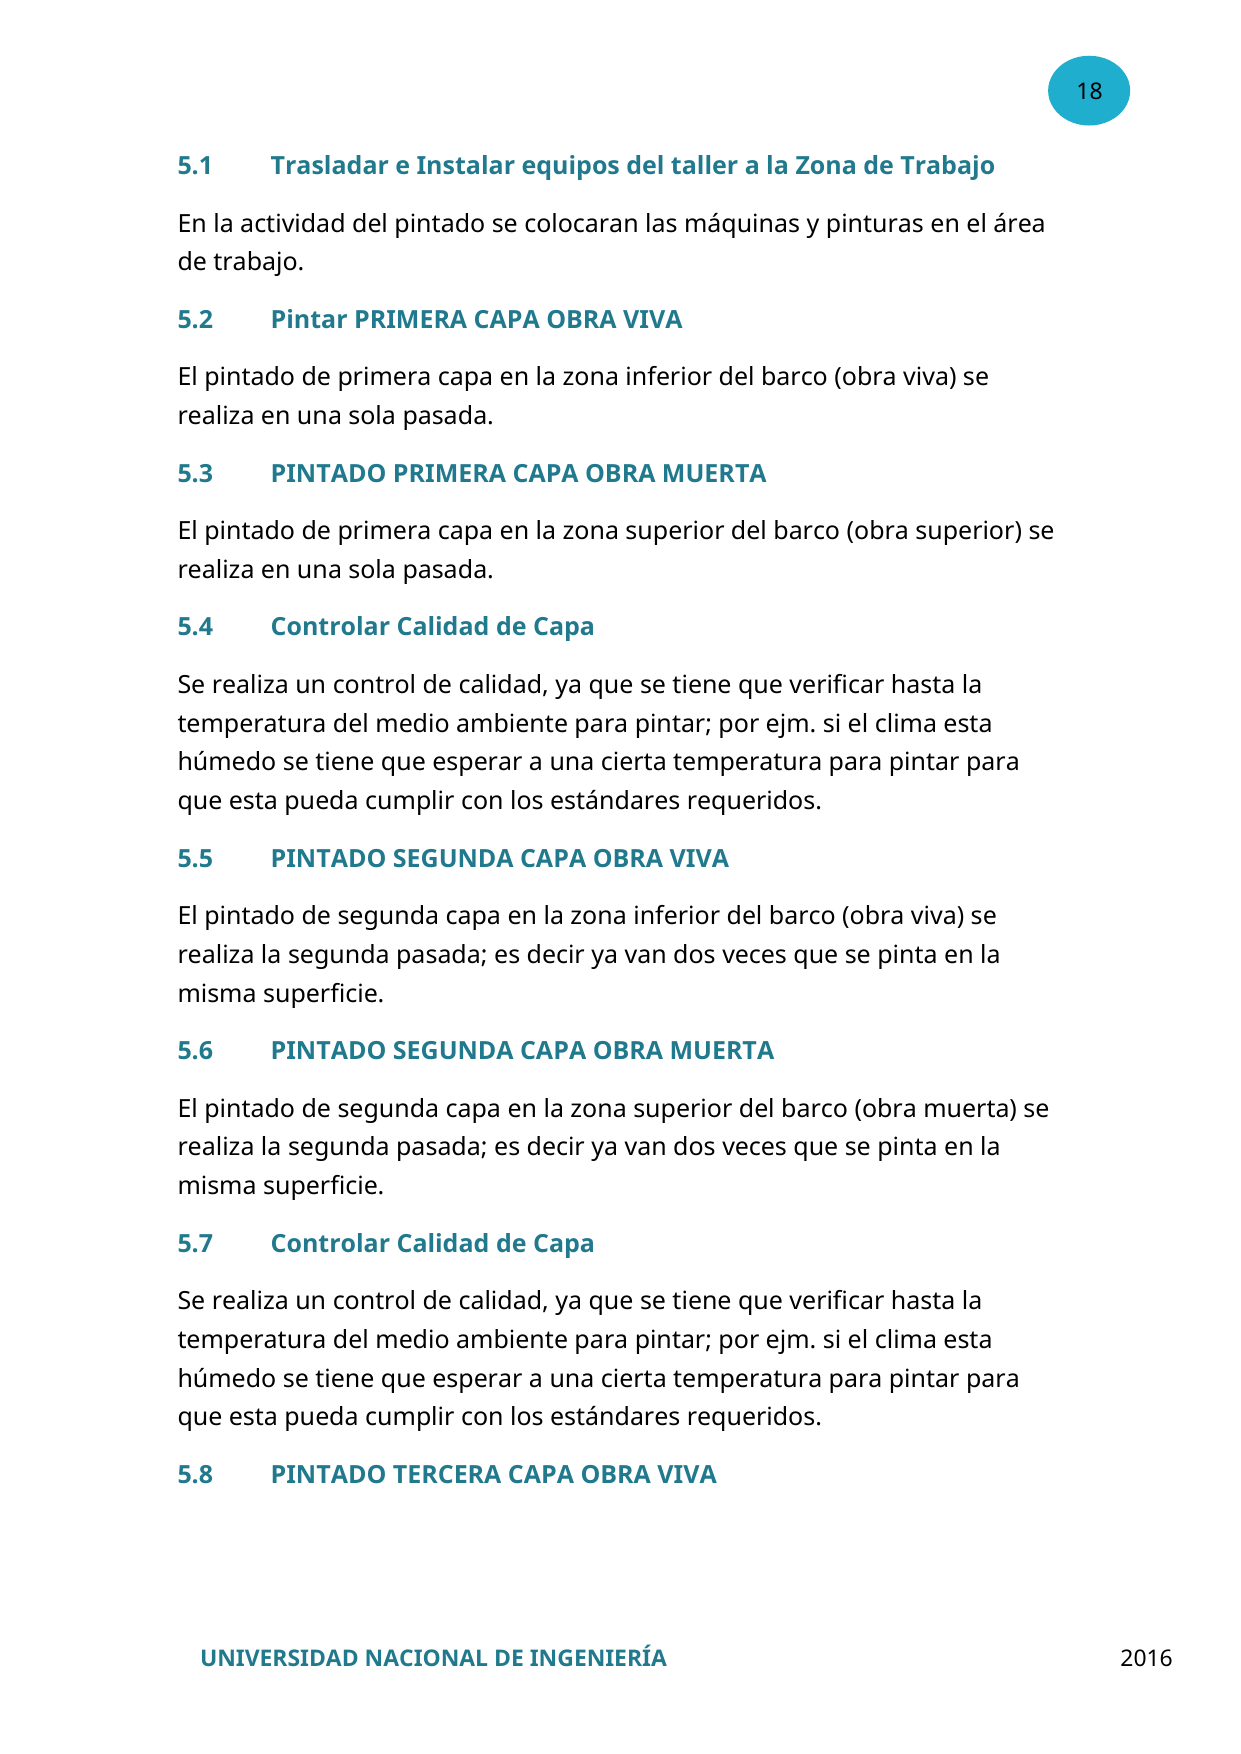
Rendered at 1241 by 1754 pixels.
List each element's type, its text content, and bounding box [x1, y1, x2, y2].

text 5.7 Controlar Calidad de Capa [177, 1225, 1063, 1259]
text El pintado de primera capa en la zona inferior del barco (obra viva) se realiza en una sola pasada. [177, 359, 1063, 432]
text 5.1 Trasladar e Instalar equipos del taller a la Zona de Trabajo [177, 148, 1063, 182]
text 5.2 Pintar PRIMERA CAPA OBRA VIVA [177, 301, 1063, 336]
text Se realiza un control de calidad, ya que se tiene que verificar hasta la temperatura del medio ambiente para pintar; por ejm. si el clima esta húmedo se tiene que esperar a una cierta temperatura para pintar para que esta pueda cumplir con los estándares requeridos. [177, 1283, 1063, 1433]
text 5.5 PINTADO SEGUNDA CAPA OBRA VIVA [177, 840, 1063, 874]
text El pintado de segunda capa en la zona superior del barco (obra muerta) se realiza la segunda pasada; es decir ya van dos veces que se pinta en la misma superficie. [177, 1090, 1063, 1202]
text Se realiza un control de calidad, ya que se tiene que verificar hasta la temperatura del medio ambiente para pintar; por ejm. si el clima esta húmedo se tiene que esperar a una cierta temperatura para pintar para que esta pueda cumplir con los estándares requeridos. [177, 666, 1063, 817]
text En la actividad del pintado se colocaran las máquinas y pinturas en el área de trabajo. [177, 205, 1063, 278]
text 5.6 PINTADO SEGUNDA CAPA OBRA MUERTA [177, 1033, 1063, 1067]
text 5.8 PINTADO TERCERA CAPA OBRA VIVA [177, 1456, 1063, 1491]
text 5.3 PINTADO PRIMERA CAPA OBRA MUERTA [177, 455, 1063, 489]
text El pintado de segunda capa en la zona inferior del barco (obra viva) se realiza la segunda pasada; es decir ya van dos veces que se pinta en la misma superficie. [177, 898, 1063, 1009]
text El pintado de primera capa en la zona superior del barco (obra superior) se realiza en una sola pasada. [177, 513, 1063, 586]
text 5.4 Controlar Calidad de Capa [177, 609, 1063, 643]
